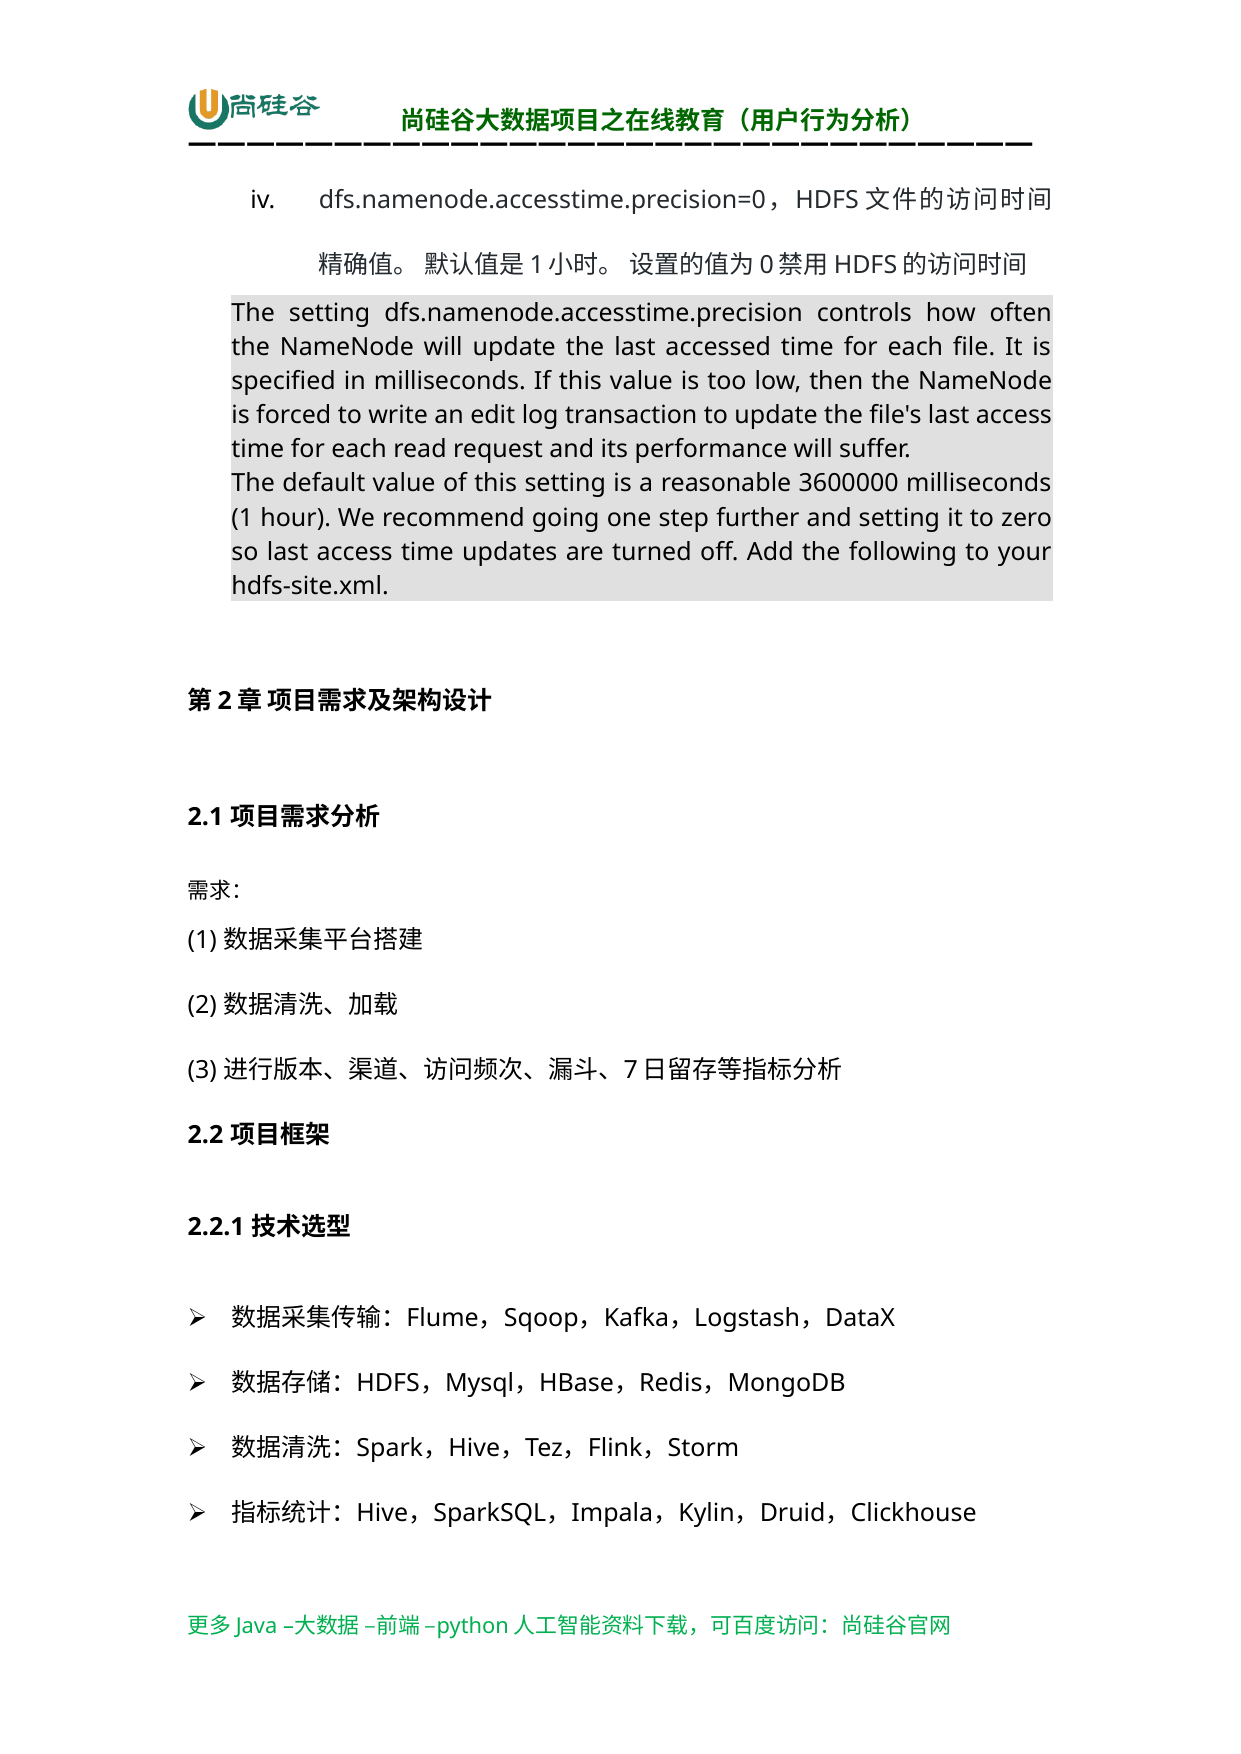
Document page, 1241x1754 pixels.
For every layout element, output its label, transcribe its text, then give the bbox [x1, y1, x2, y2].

text (2) 数据清洗、加载 [187, 971, 1053, 1036]
subtitle 2.2.1 技术选型 [187, 1192, 1053, 1257]
subtitle 第2章 项目需求及架构设计 [187, 666, 1053, 731]
text (3) 进行版本、渠道、访问频次、漏斗、7日留存等指标分析 [187, 1036, 1053, 1101]
list 数据存储：HDFS，Mysql，HBase，Redis，MongoDB [187, 1348, 1053, 1413]
list dfs.namenode.accesstime.precision=0，HDFS文件的访问时间精确值。 默认值是1小时。 设置的值为0禁用HDFS的访问时间 [275, 165, 1053, 295]
text (1) 数据采集平台搭建 [187, 906, 1053, 971]
picture [187, 88, 320, 130]
text 需求： [187, 873, 1053, 906]
subtitle 2.1 项目需求分析 [187, 782, 1053, 847]
subtitle 2.2 项目框架 [187, 1101, 1053, 1166]
text The setting dfs.namenode.accesstime.precision controls how often the NameNode will update the last accessed time for each file. It is specified in milliseconds. If this value is too low, then the NameNode is forced to write an edit log transaction to update the file's last access time for each read request and its performance will suffer. The default value of this setting is a reasonable 3600000 milliseconds (1 hour). We recommend going one step further and setting it to zero so last access time updates are turned off. Add the following to your hdfs-site.xml. [231, 295, 1053, 601]
list 数据采集传输：Flume，Sqoop，Kafka，Logstash，DataX [187, 1283, 1053, 1348]
list 数据清洗：Spark，Hive，Tez，Flink，Storm [187, 1413, 1053, 1478]
list 指标统计：Hive，SparkSQL，Impala，Kylin，Druid，Clickhouse [187, 1478, 1053, 1543]
